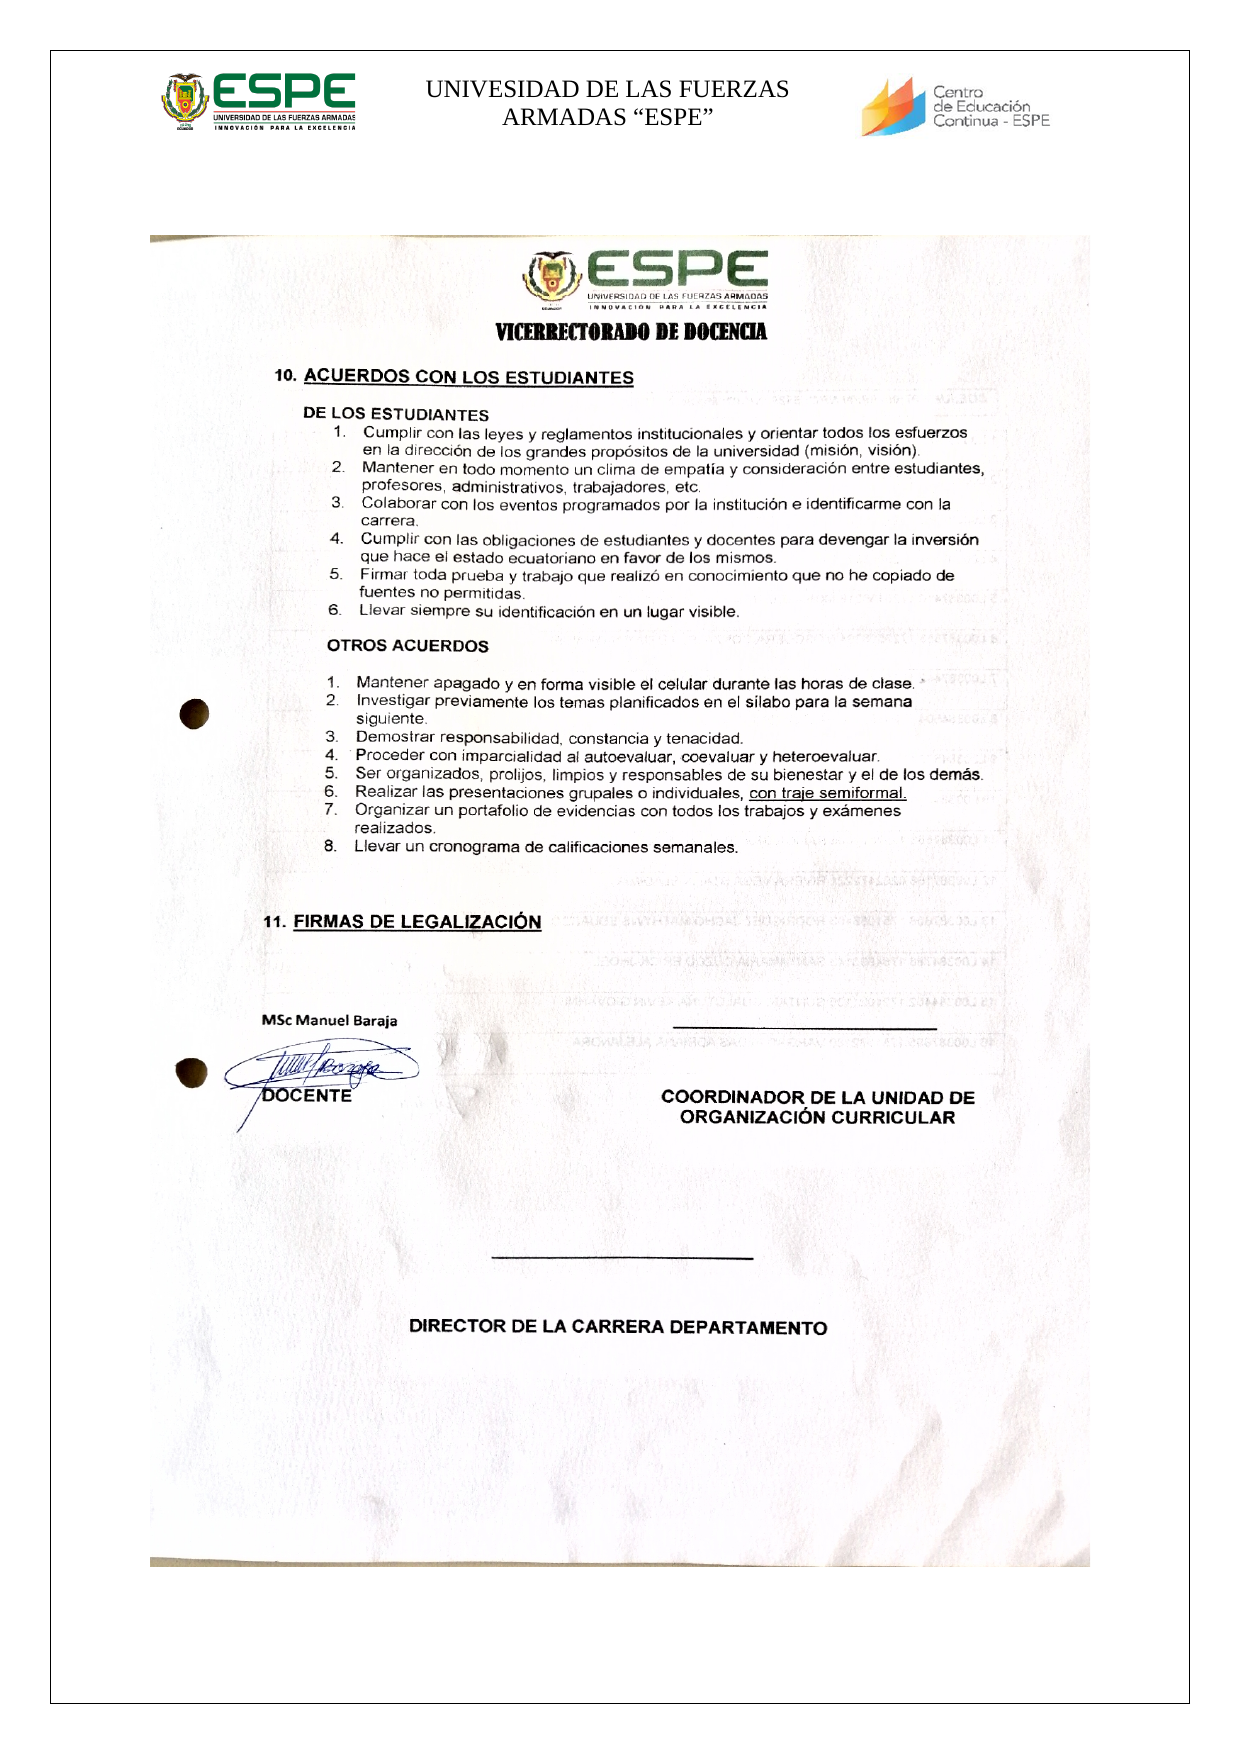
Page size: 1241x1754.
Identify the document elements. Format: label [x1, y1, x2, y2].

picture [150, 235, 1091, 1567]
picture [855, 73, 1054, 140]
picture [161, 73, 356, 130]
